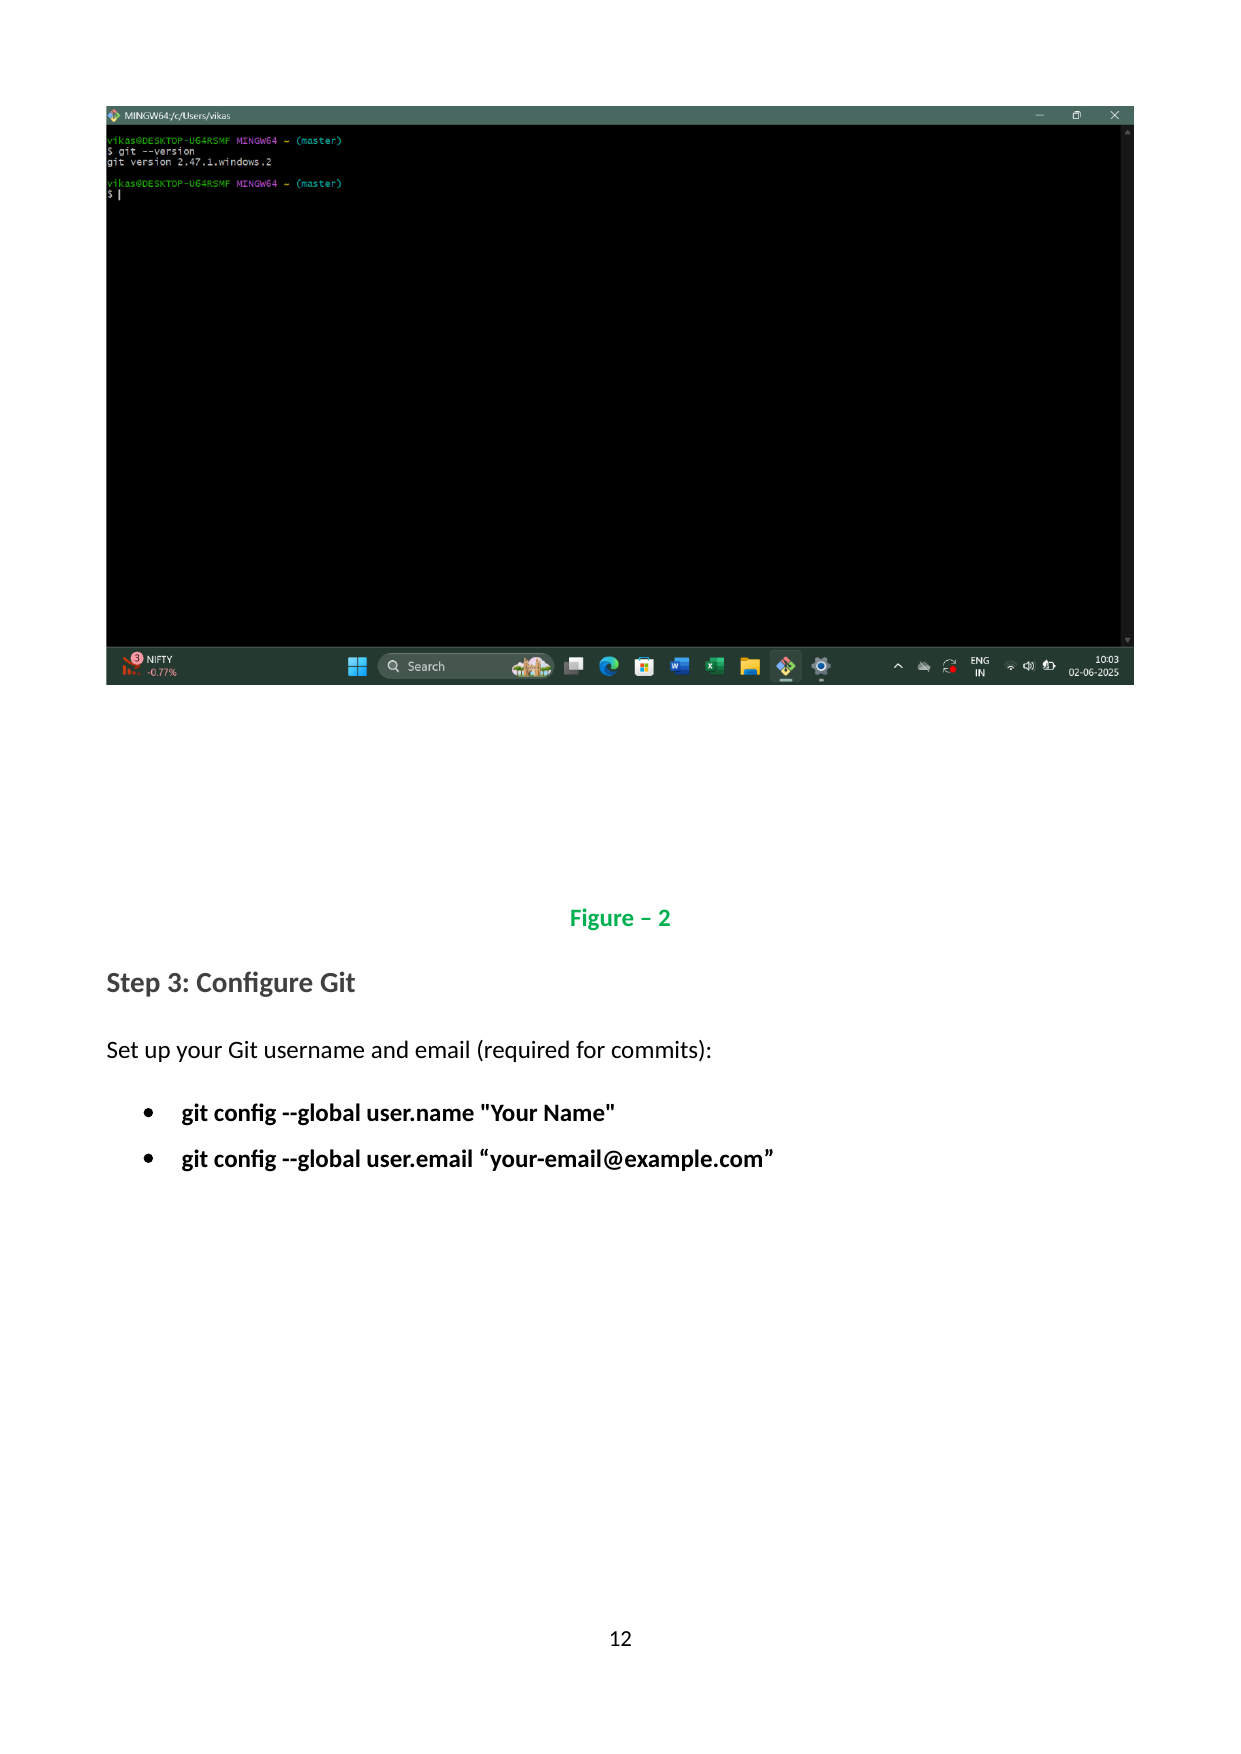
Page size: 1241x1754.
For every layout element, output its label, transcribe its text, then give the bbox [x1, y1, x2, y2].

list git config --global user.email “your-email@example.com” [144, 1143, 1134, 1173]
text Step 3: Configure Git [106, 964, 1134, 1000]
list git config --global user.name "Your Name" [144, 1097, 1134, 1128]
text Set up your Git username and email (required for commits): [106, 1035, 1134, 1065]
text Figure – 2 [106, 902, 1134, 933]
picture [106, 106, 1134, 685]
